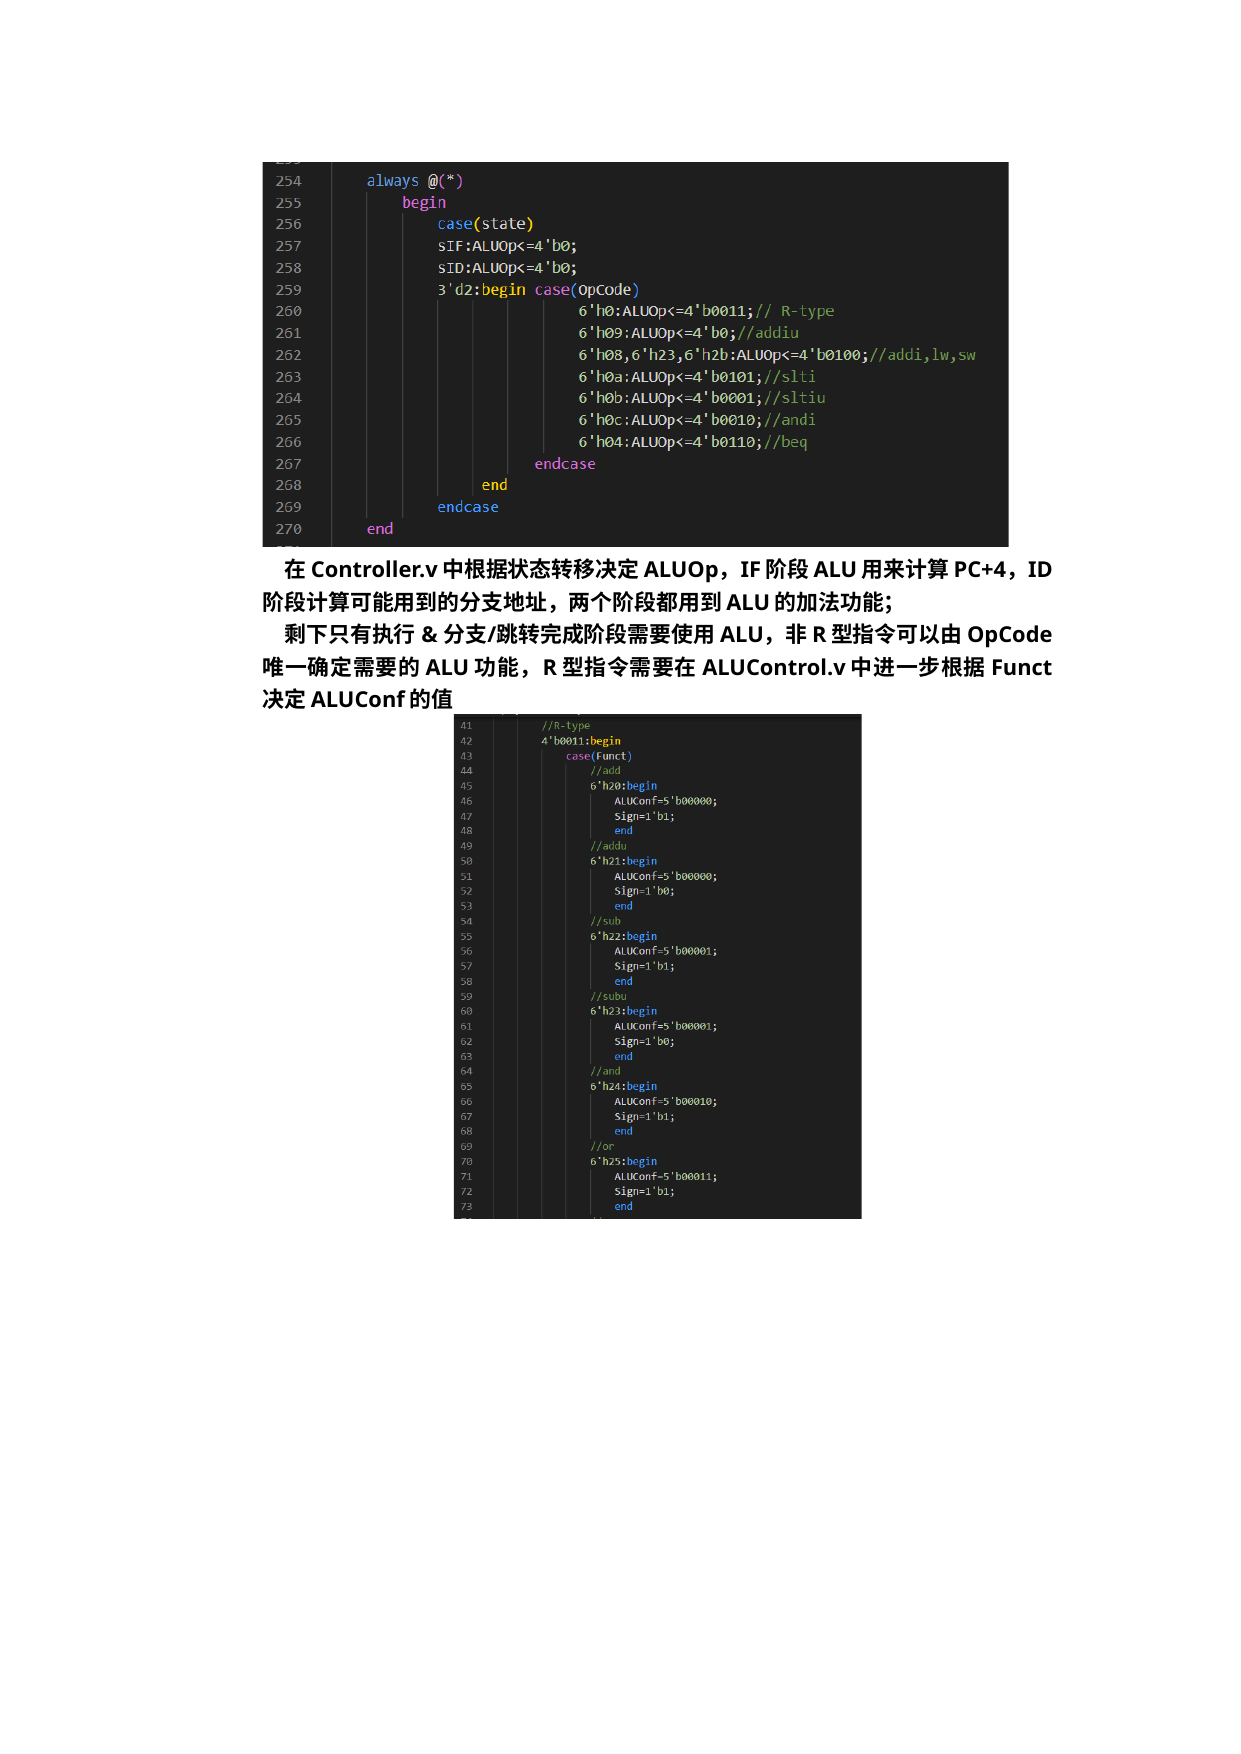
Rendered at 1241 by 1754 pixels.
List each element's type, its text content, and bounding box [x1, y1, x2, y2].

picture [262, 162, 1009, 547]
picture [453, 714, 862, 1219]
list 剩下只有执行 & 分支/跳转完成阶段需要使用ALU，非R型指令可以由OpCode唯一确定需要的ALU功能，R型指令需要在ALUControl.v中进一步根据Funct决定ALUConf的值 [262, 617, 1053, 714]
list 在Controller.v中根据状态转移决定ALUOp，IF阶段ALU用来计算PC+4，ID阶段计算可能用到的分支地址，两个阶段都用到ALU的加法功能； [262, 552, 1053, 617]
